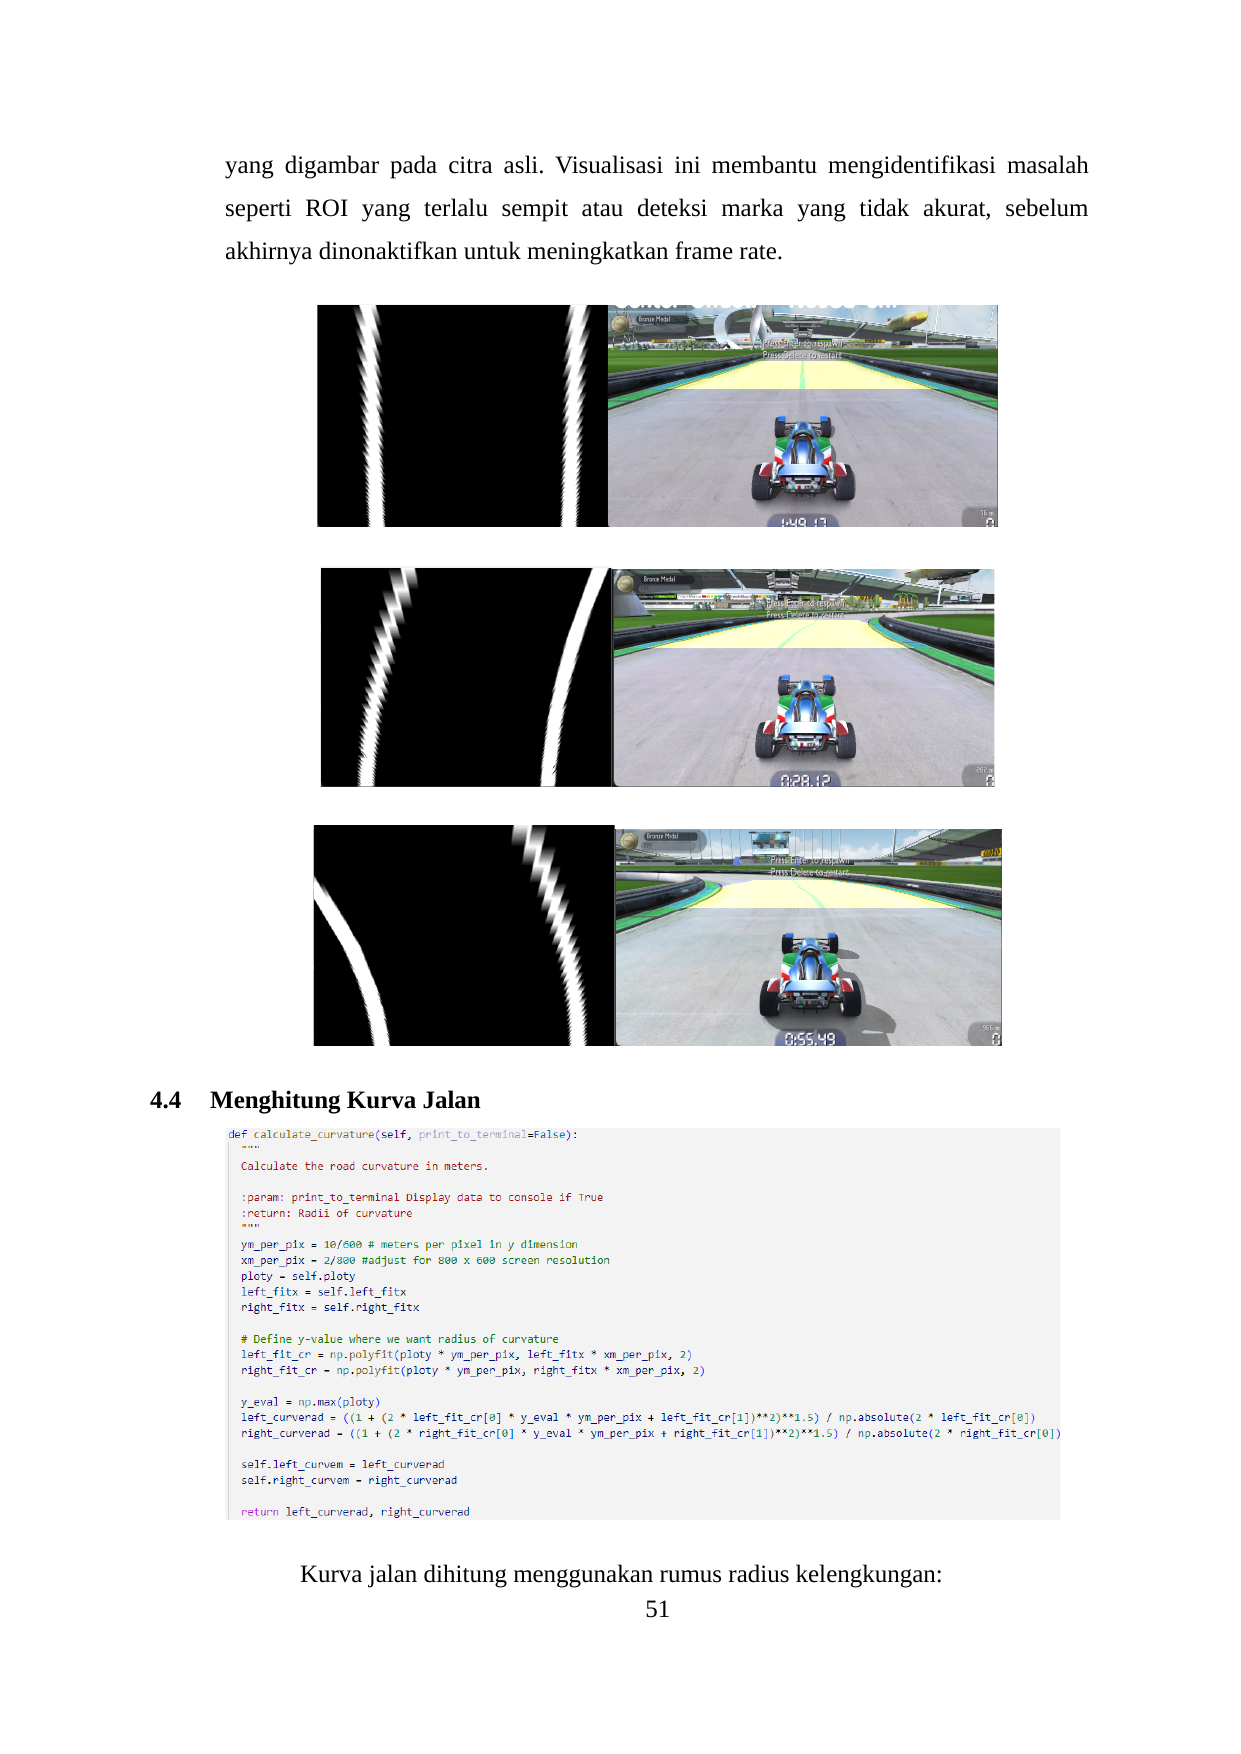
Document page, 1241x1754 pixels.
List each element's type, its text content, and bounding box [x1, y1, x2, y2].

picture [225, 1128, 1061, 1520]
picture [317, 304, 998, 527]
picture [313, 825, 1002, 1046]
text Kurva jalan dihitung menggunakan rumus radius kelengkungan: [225, 1559, 1090, 1588]
picture [320, 566, 995, 787]
subtitle Menghitung Kurva Jalan [150, 1085, 1090, 1114]
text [225, 150, 1090, 265]
